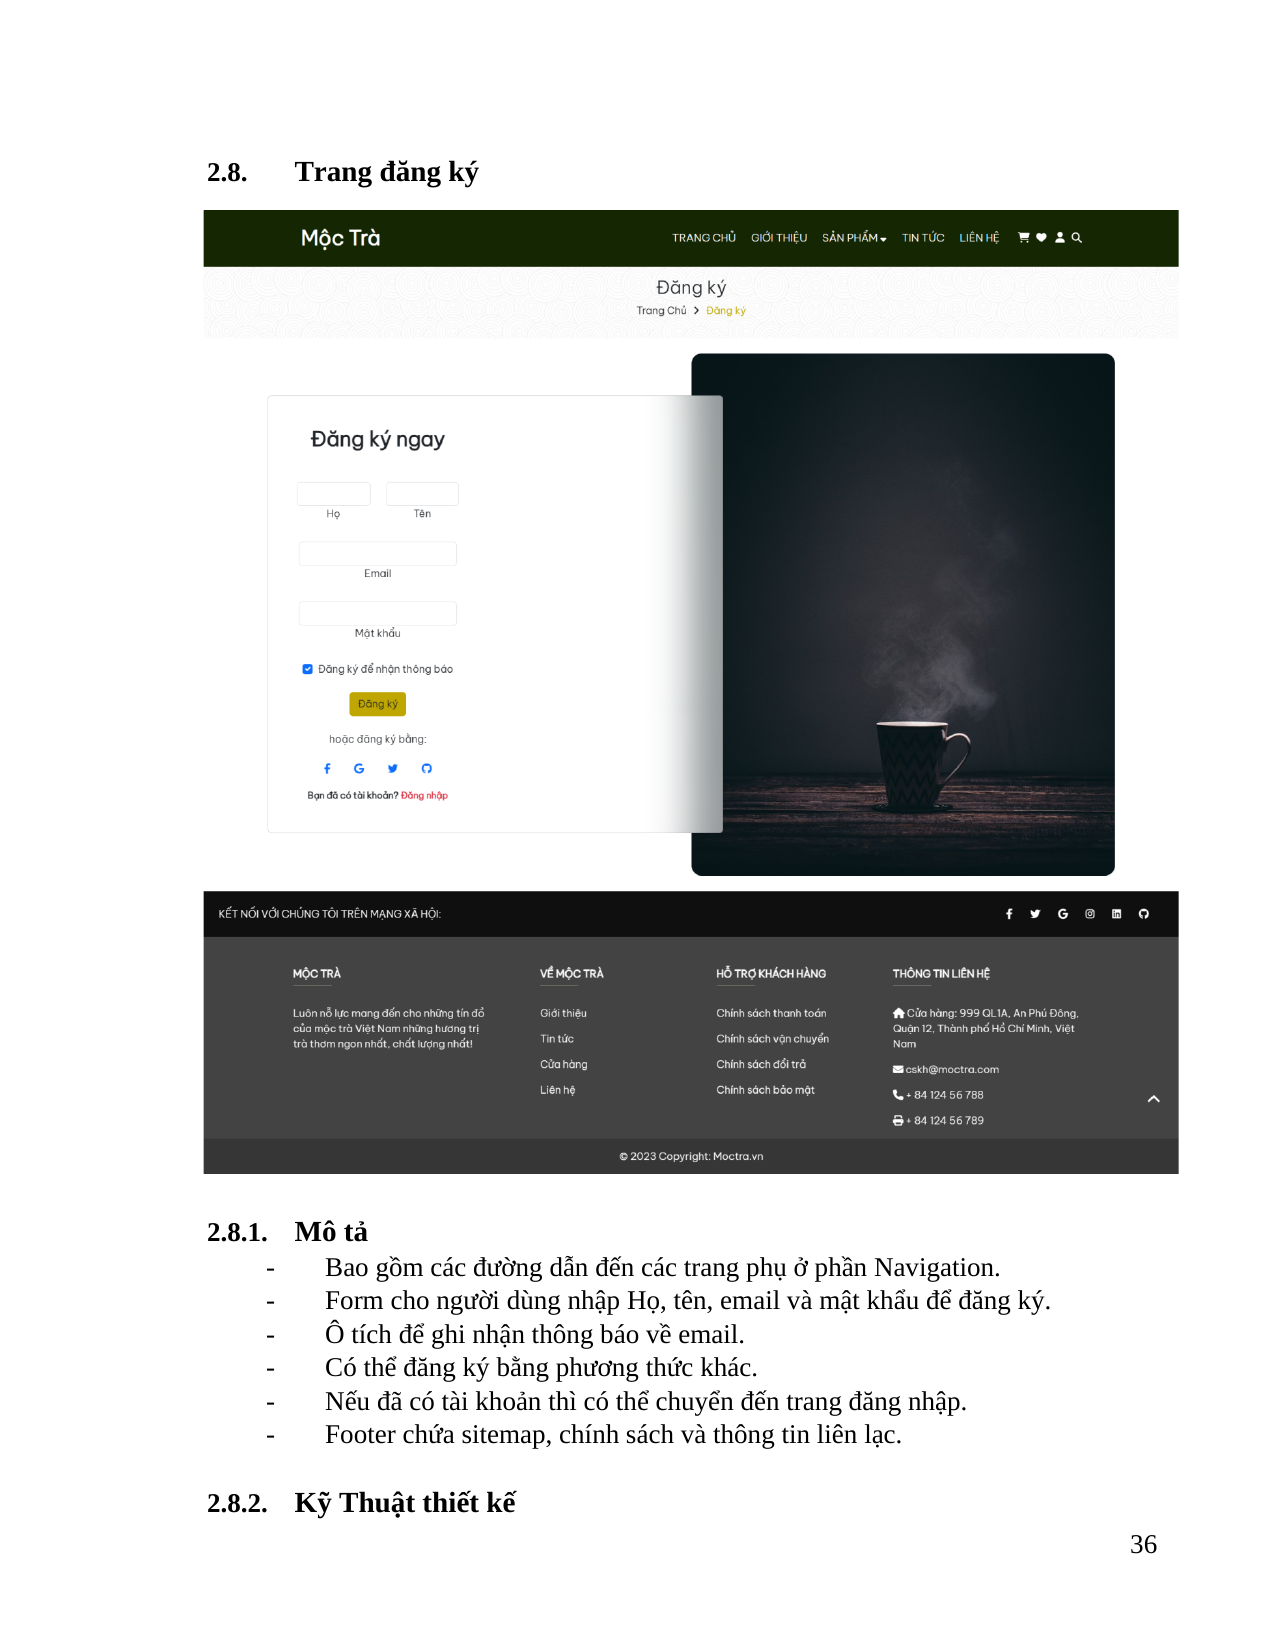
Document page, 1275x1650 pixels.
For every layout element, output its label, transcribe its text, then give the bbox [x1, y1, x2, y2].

list Có thể đăng ký bằng phương thức khác. [266, 1351, 1157, 1382]
list Kỹ Thuật thiết kế [207, 1486, 1157, 1519]
list Footer chứa sitemap, chính sách và thông tin liên lạc. [266, 1418, 1157, 1449]
picture [203, 210, 1179, 1174]
list Mô tả [207, 1214, 1157, 1248]
list Trang đăng ký [207, 154, 1157, 188]
list Bao gồm các đường dẫn đến các trang phụ ở phần Navigation. [266, 1251, 1157, 1282]
list Nếu đã có tài khoản thì có thể chuyển đến trang đăng nhập. [266, 1385, 1157, 1416]
list Ô tích để ghi nhận thông báo về email. [266, 1318, 1157, 1349]
list Form cho người dùng nhập Họ, tên, email và mật khẩu để đăng ký. [266, 1284, 1157, 1315]
